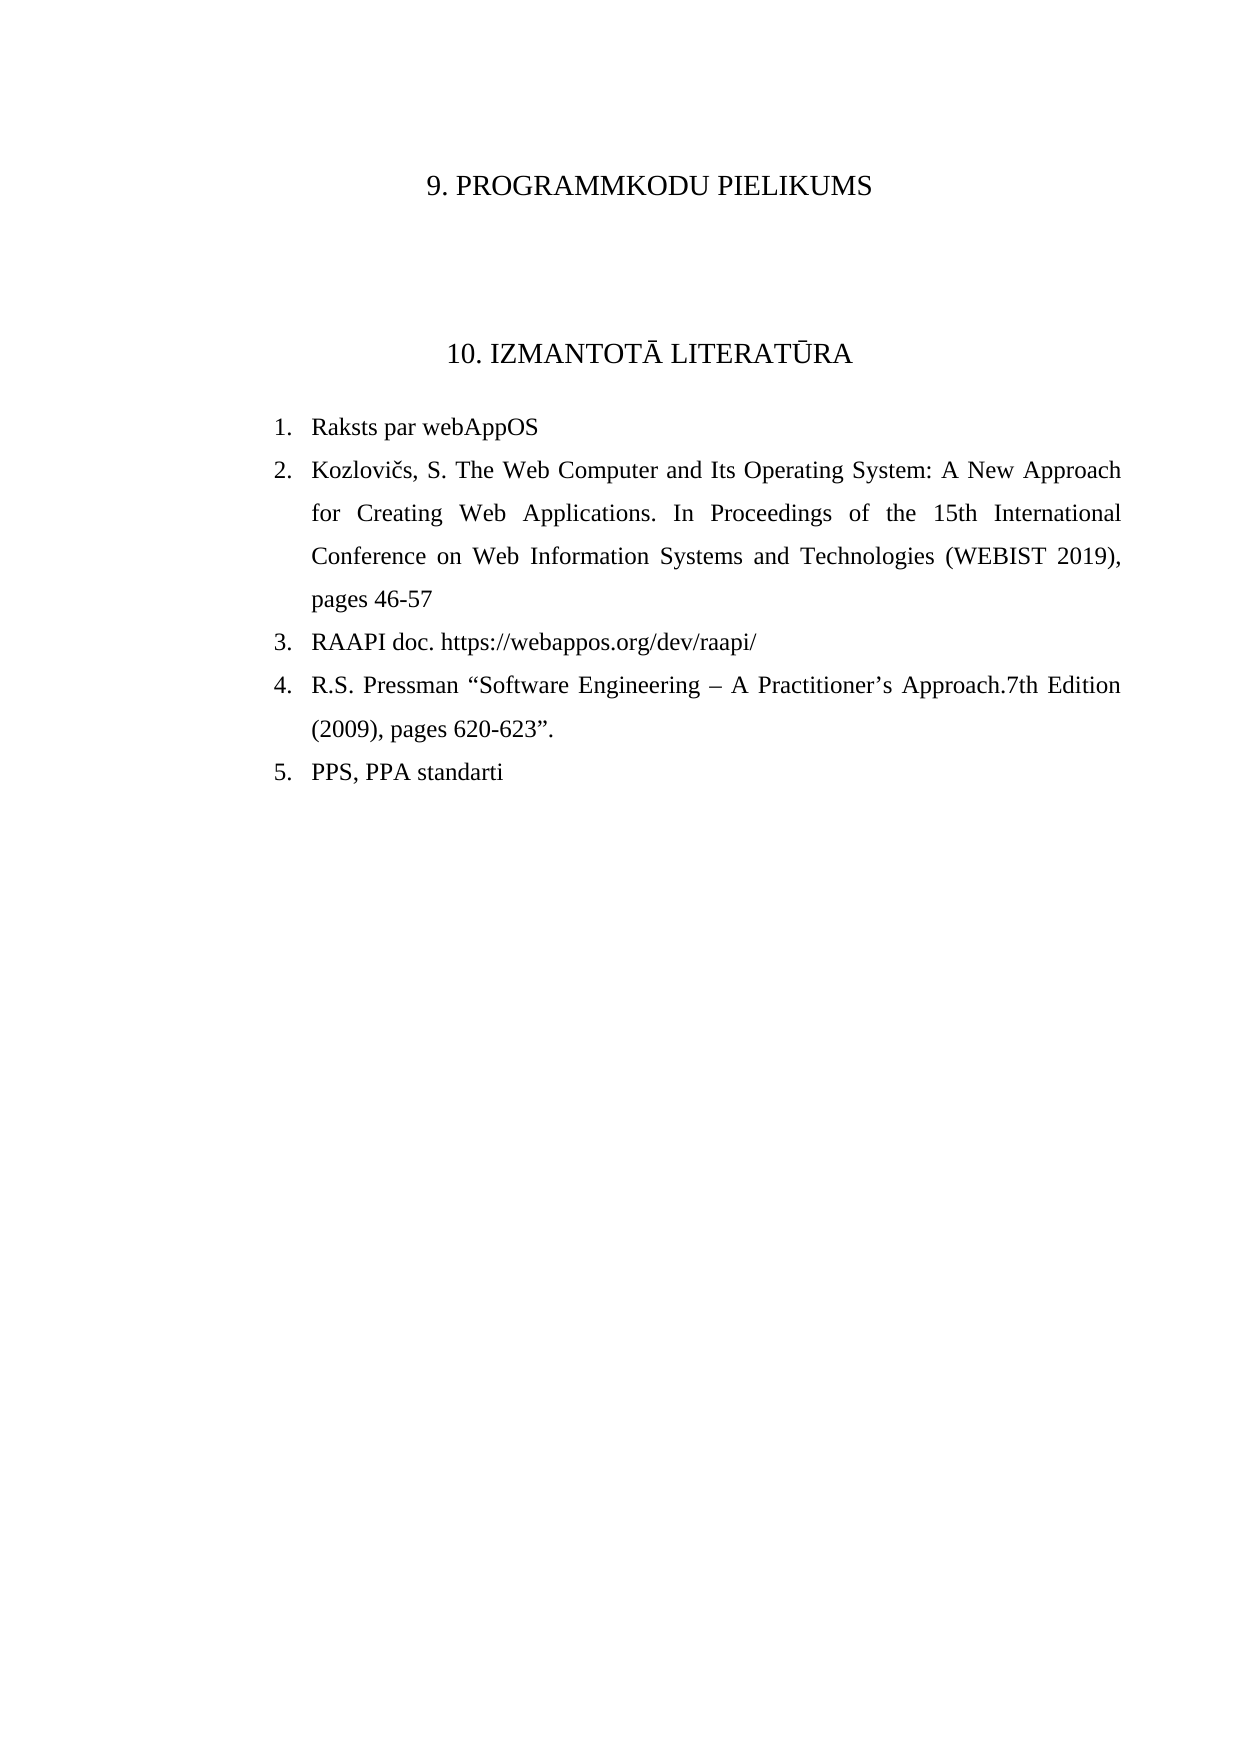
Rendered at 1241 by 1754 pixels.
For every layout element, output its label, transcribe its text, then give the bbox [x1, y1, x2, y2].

list Raksts par webAppOS [273, 412, 1122, 441]
subtitle 10. IZMANTOTĀ LITERATŪRA [177, 336, 1122, 370]
list PPS, PPA standarti [273, 757, 1122, 786]
subtitle 9. PROGRAMMKODU PIELIKUMS [177, 168, 1122, 202]
list Kozlovičs, S. The Web Computer and Its Operating System: A New Approach for Creating Web Applications. In Proceedings of the 15th International Conference on Web Information Systems and Technologies (WEBIST 2019), pages 46-57 [273, 455, 1122, 613]
list R.S. Pressman “Software Engineering – A Practitioner’s Approach.7th Edition (2009), pages 620-623”. [273, 671, 1122, 742]
list RAAPI doc. https://webappos.org/dev/raapi/ [273, 627, 1122, 656]
